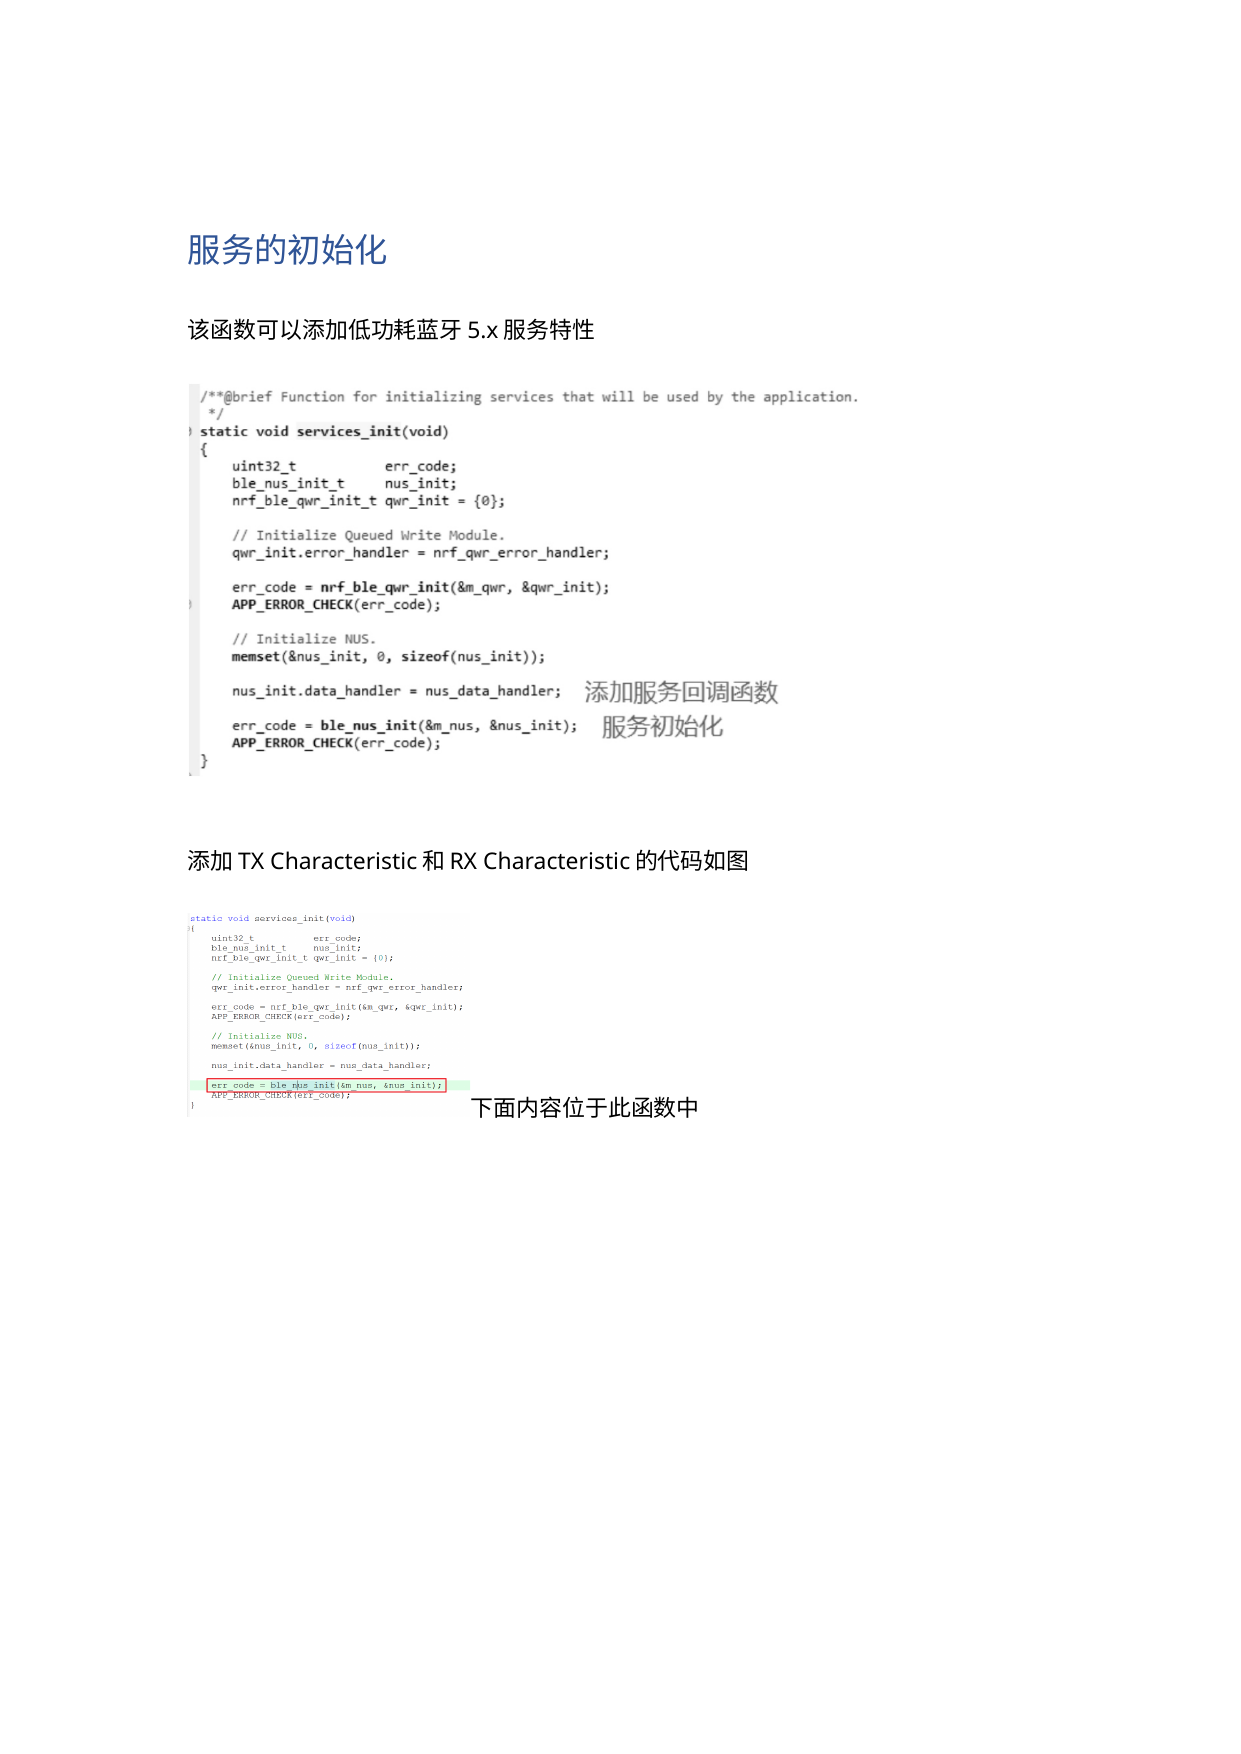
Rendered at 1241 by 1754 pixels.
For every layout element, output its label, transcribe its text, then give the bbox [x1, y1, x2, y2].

text 添加TX Characteristic和RX Characteristic的代码如图 [187, 827, 1053, 892]
text 该函数可以添加低功耗蓝牙5.x服务特性 [187, 296, 1053, 361]
picture [187, 913, 471, 1117]
subtitle 服务的初始化 [187, 216, 1053, 281]
picture [187, 383, 858, 777]
